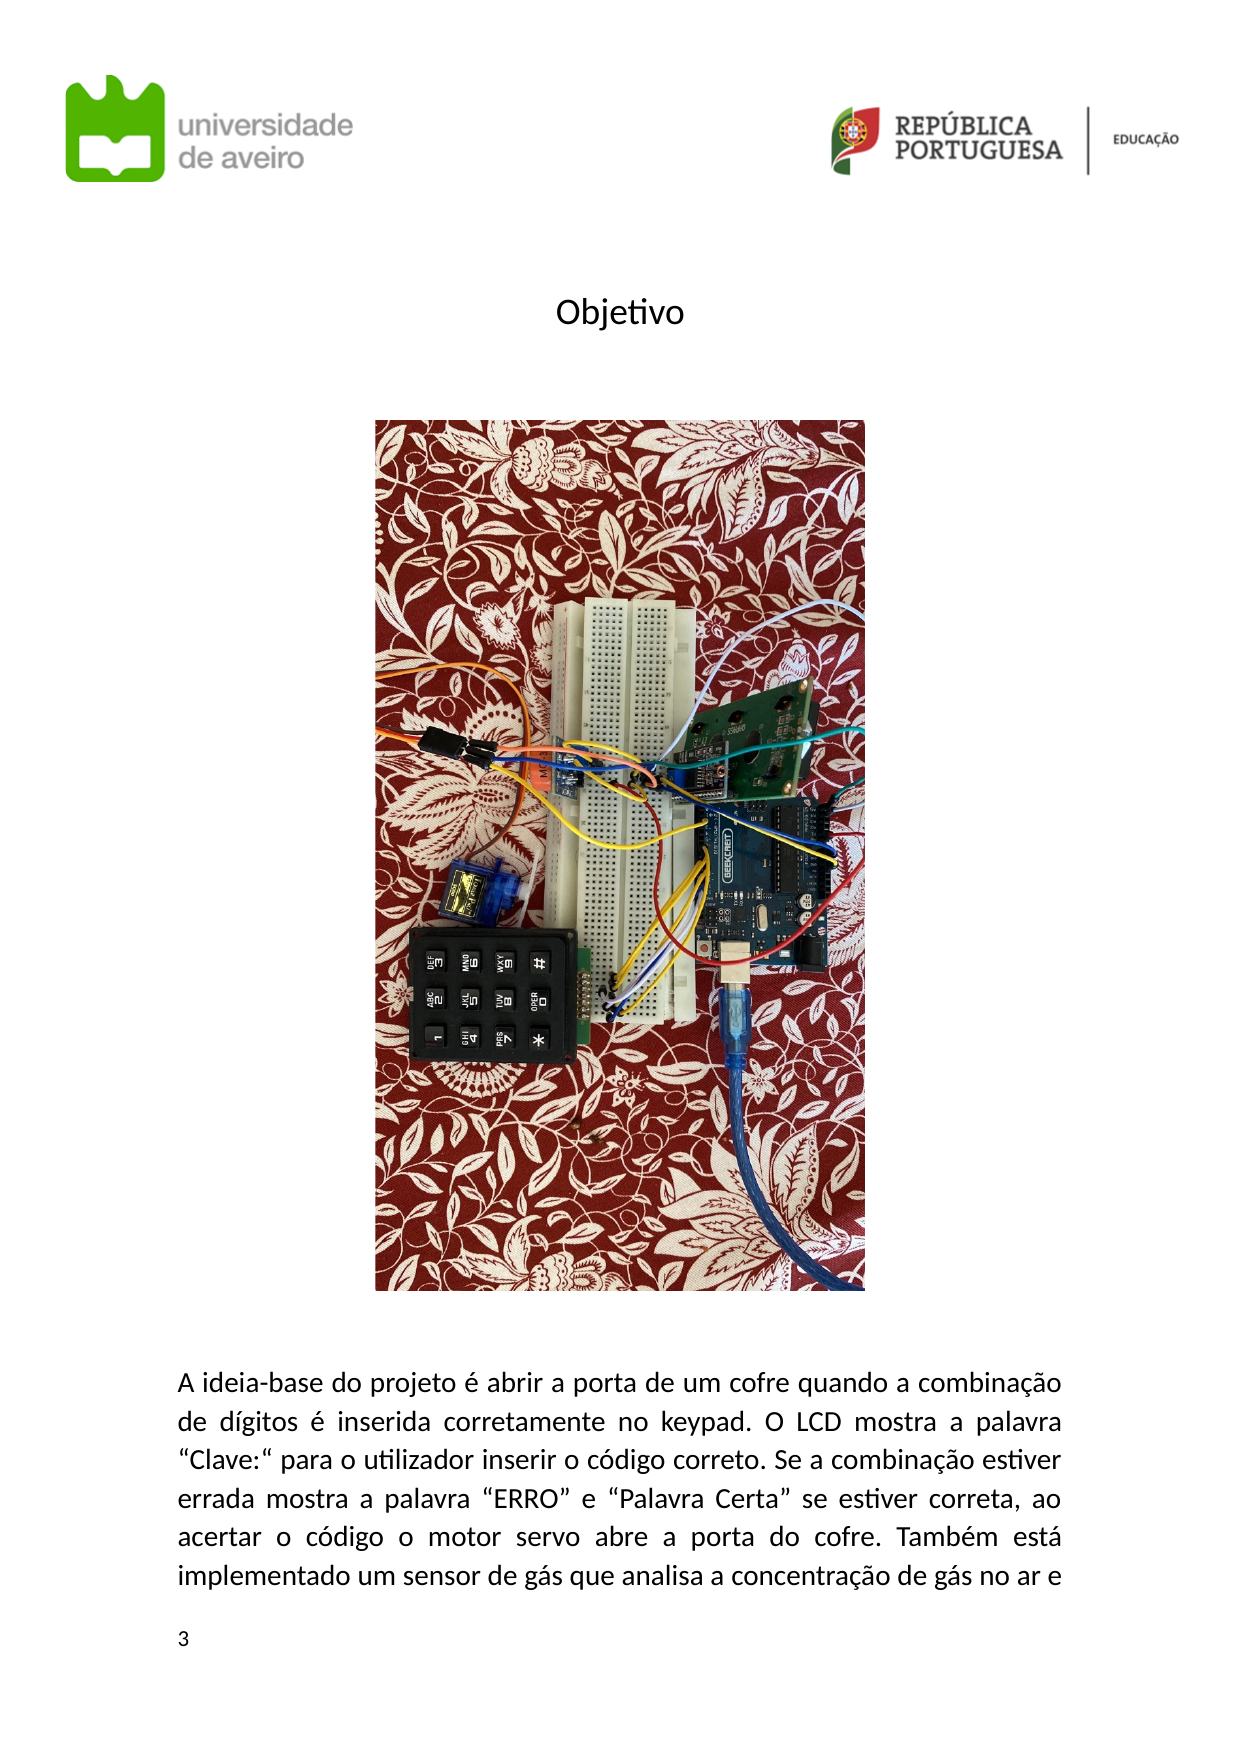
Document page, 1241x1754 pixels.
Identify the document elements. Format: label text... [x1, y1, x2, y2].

picture [808, 75, 1203, 208]
picture [65, 75, 353, 182]
picture [375, 420, 865, 1291]
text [177, 1364, 1063, 1592]
text Objetivo [177, 288, 1063, 334]
